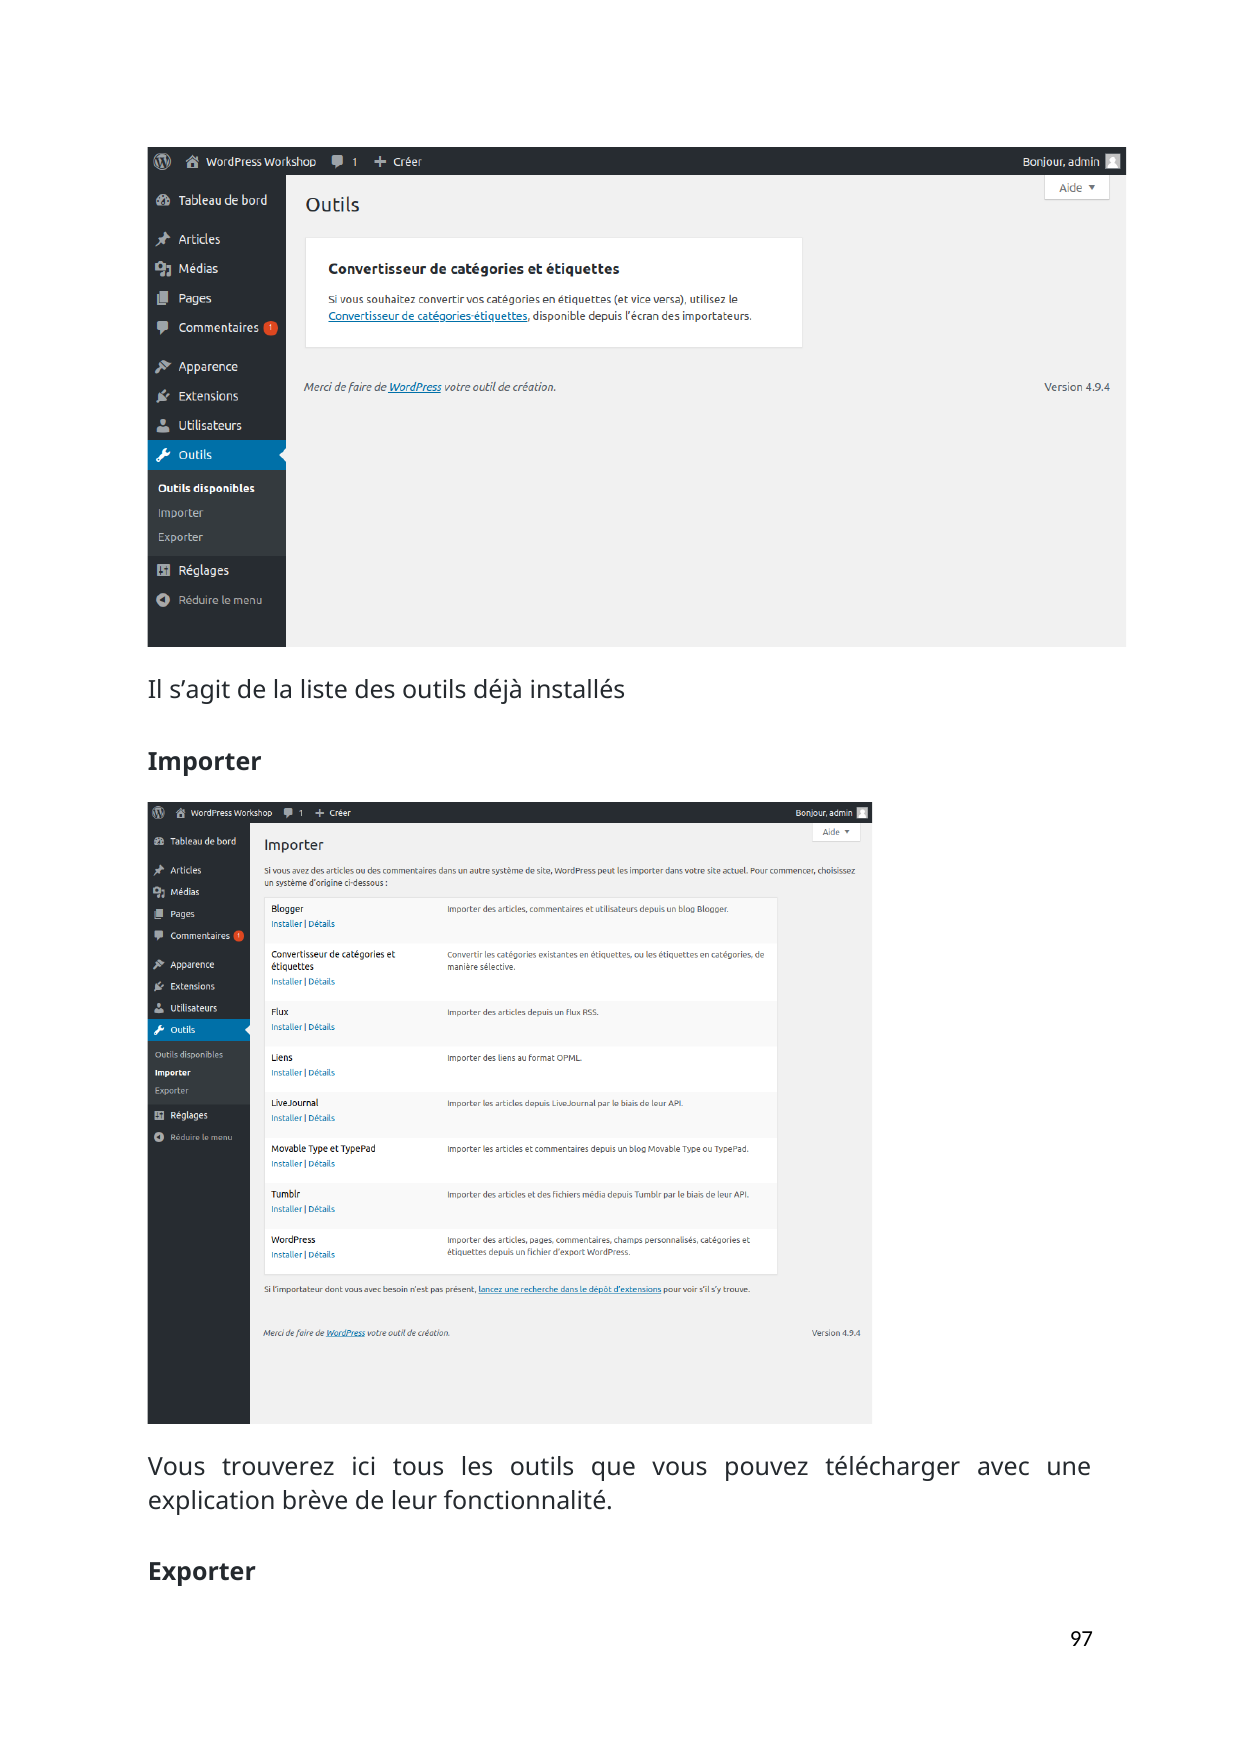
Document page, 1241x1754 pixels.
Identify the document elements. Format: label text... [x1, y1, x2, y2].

text Importer [148, 743, 1093, 777]
text Vous trouverez ici tous les outils que vous pouvez télécharger avec une explication brève de leur fonctionnalité. [148, 1448, 1093, 1516]
picture [154, 1026, 163, 1034]
picture [147, 802, 873, 1424]
text Exporter [148, 1554, 1093, 1588]
picture [156, 449, 169, 461]
picture [147, 147, 1127, 647]
text Il s’agit de la liste des outils déjà installés [148, 672, 1093, 706]
